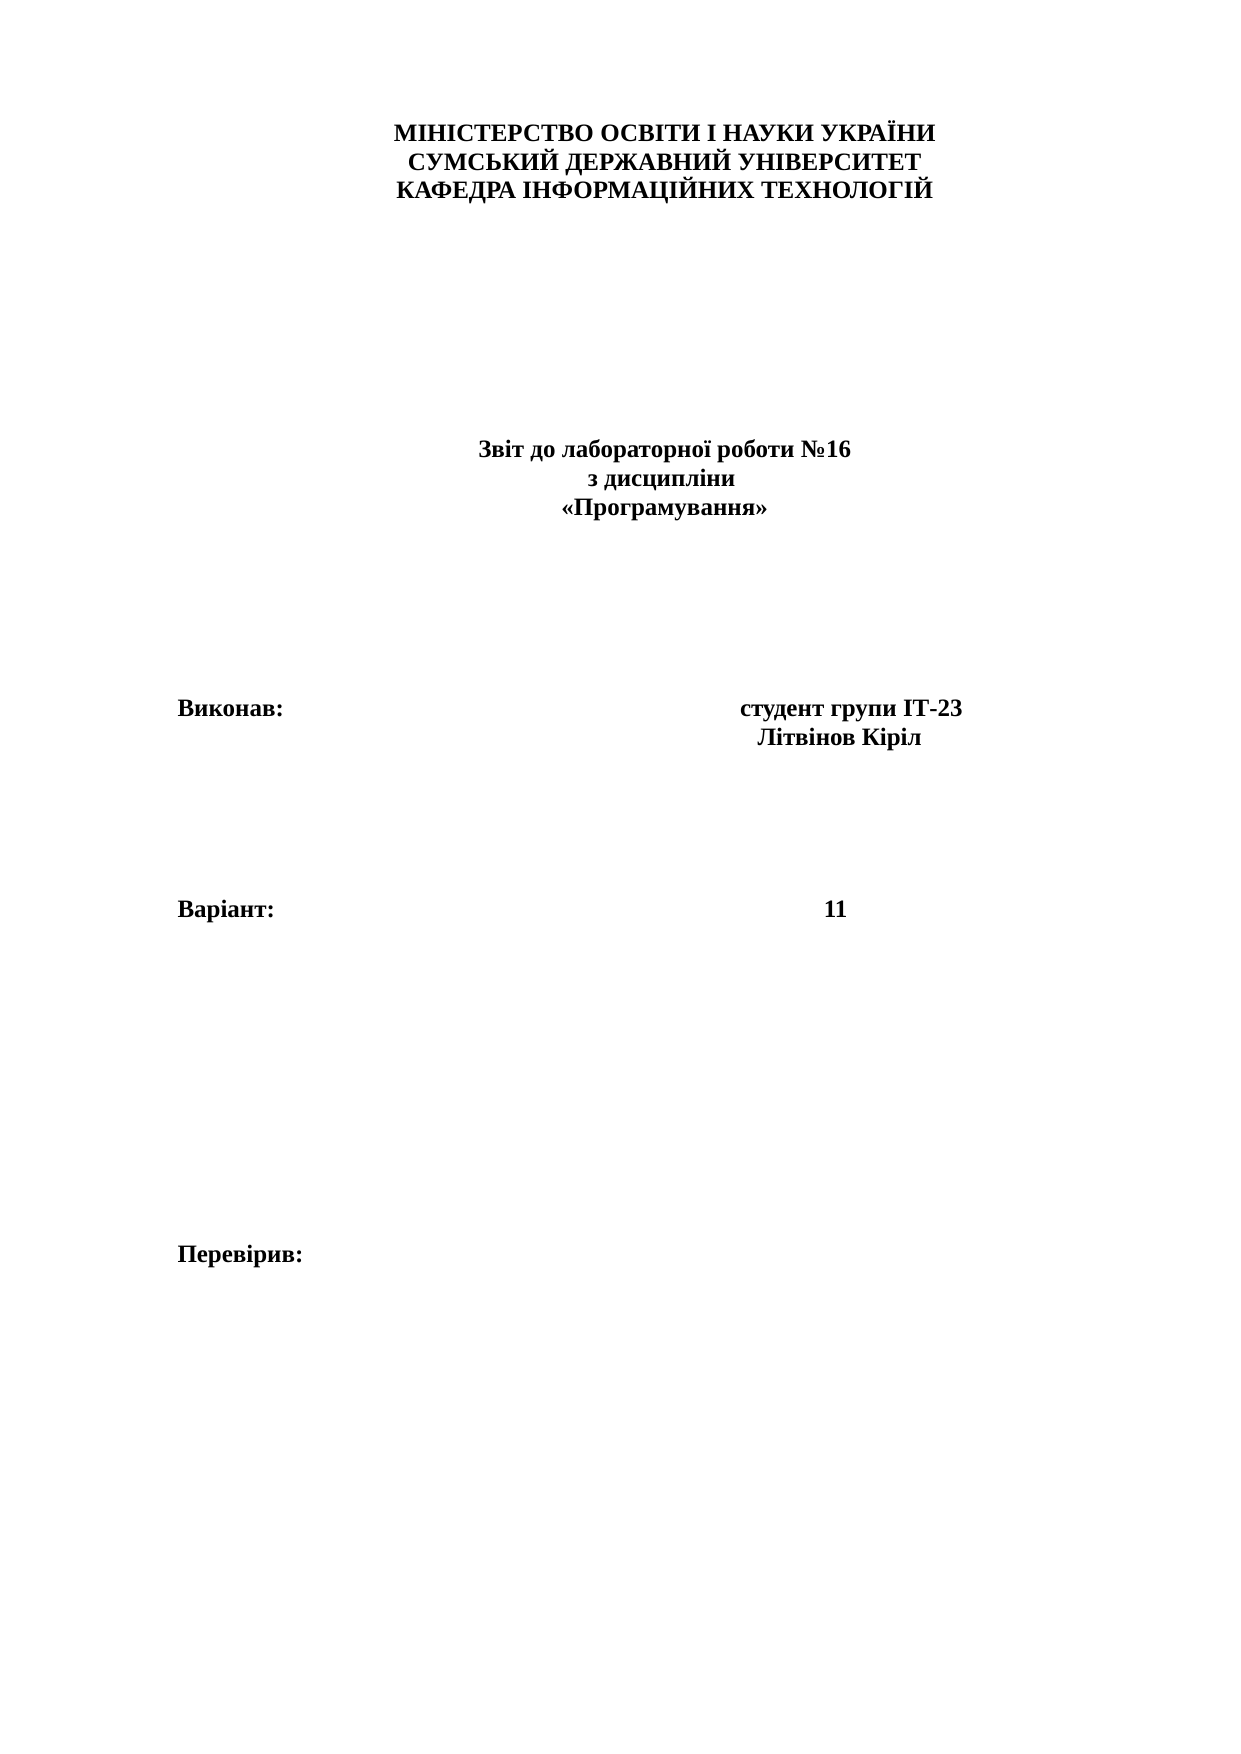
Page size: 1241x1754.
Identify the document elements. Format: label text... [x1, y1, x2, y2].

text Звіт до лабораторної роботи №16 [177, 434, 1152, 463]
text Варіант: 11 [177, 894, 1152, 923]
text з дисципліни «Програмування» [177, 463, 1152, 521]
text Літвінов Кіріл [177, 722, 1152, 751]
text СУМСЬКИЙ ДЕРЖАВНИЙ УНІВЕРСИТЕТ [177, 147, 1152, 176]
text Виконав: студент групи ІТ-23 [177, 693, 1152, 722]
text МІНІСТЕРСТВО ОСВІТИ І НАУКИ УКРАЇНИ [177, 118, 1152, 147]
text КАФЕДРА ІНФОРМАЦІЙНИХ ТЕХНОЛОГІЙ [177, 176, 1152, 204]
text Перевірив: [177, 1239, 1152, 1268]
